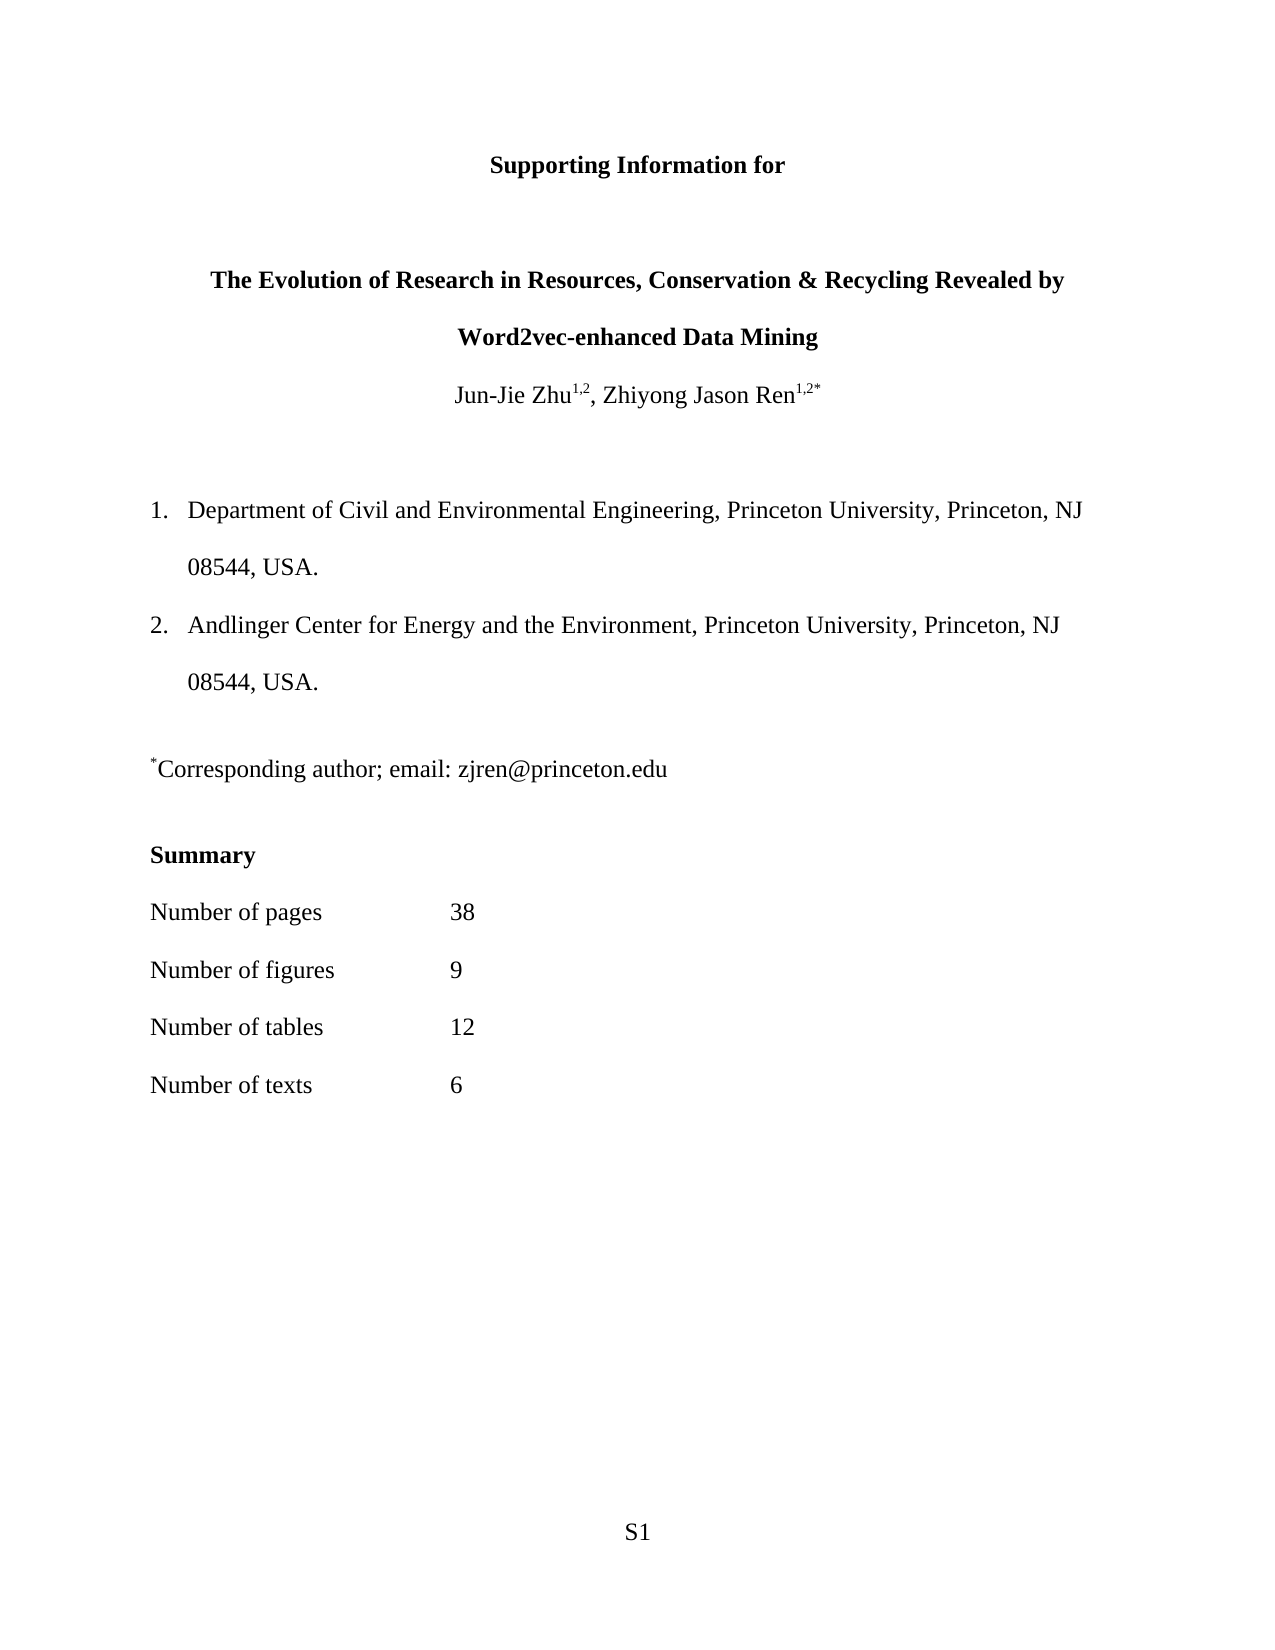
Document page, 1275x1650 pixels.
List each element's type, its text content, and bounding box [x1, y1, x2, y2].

text Number of pages 38 [150, 897, 1125, 926]
subtitle The Evolution of Research in Resources, Conservation & Recycling Revealed by Word2vec-enhanced Data Mining [150, 265, 1125, 351]
text Number of figures 9 [150, 955, 1125, 984]
text Summary [150, 840, 1125, 869]
text *Corresponding author; email: zjren@princeton.edu [150, 754, 1125, 782]
text Jun-Jie Zhu1,2, Zhiyong Jason Ren1,2* [150, 380, 1125, 409]
list Andlinger Center for Energy and the Environment, Princeton University, Princeton, NJ 08544, USA. [150, 610, 1125, 696]
text Number of tables 12 [150, 1012, 1125, 1041]
list Department of Civil and Environmental Engineering, Princeton University, Princeton, NJ 08544, USA. [150, 495, 1125, 581]
text Supporting Information for [150, 150, 1125, 179]
text Number of texts 6 [150, 1070, 1125, 1099]
